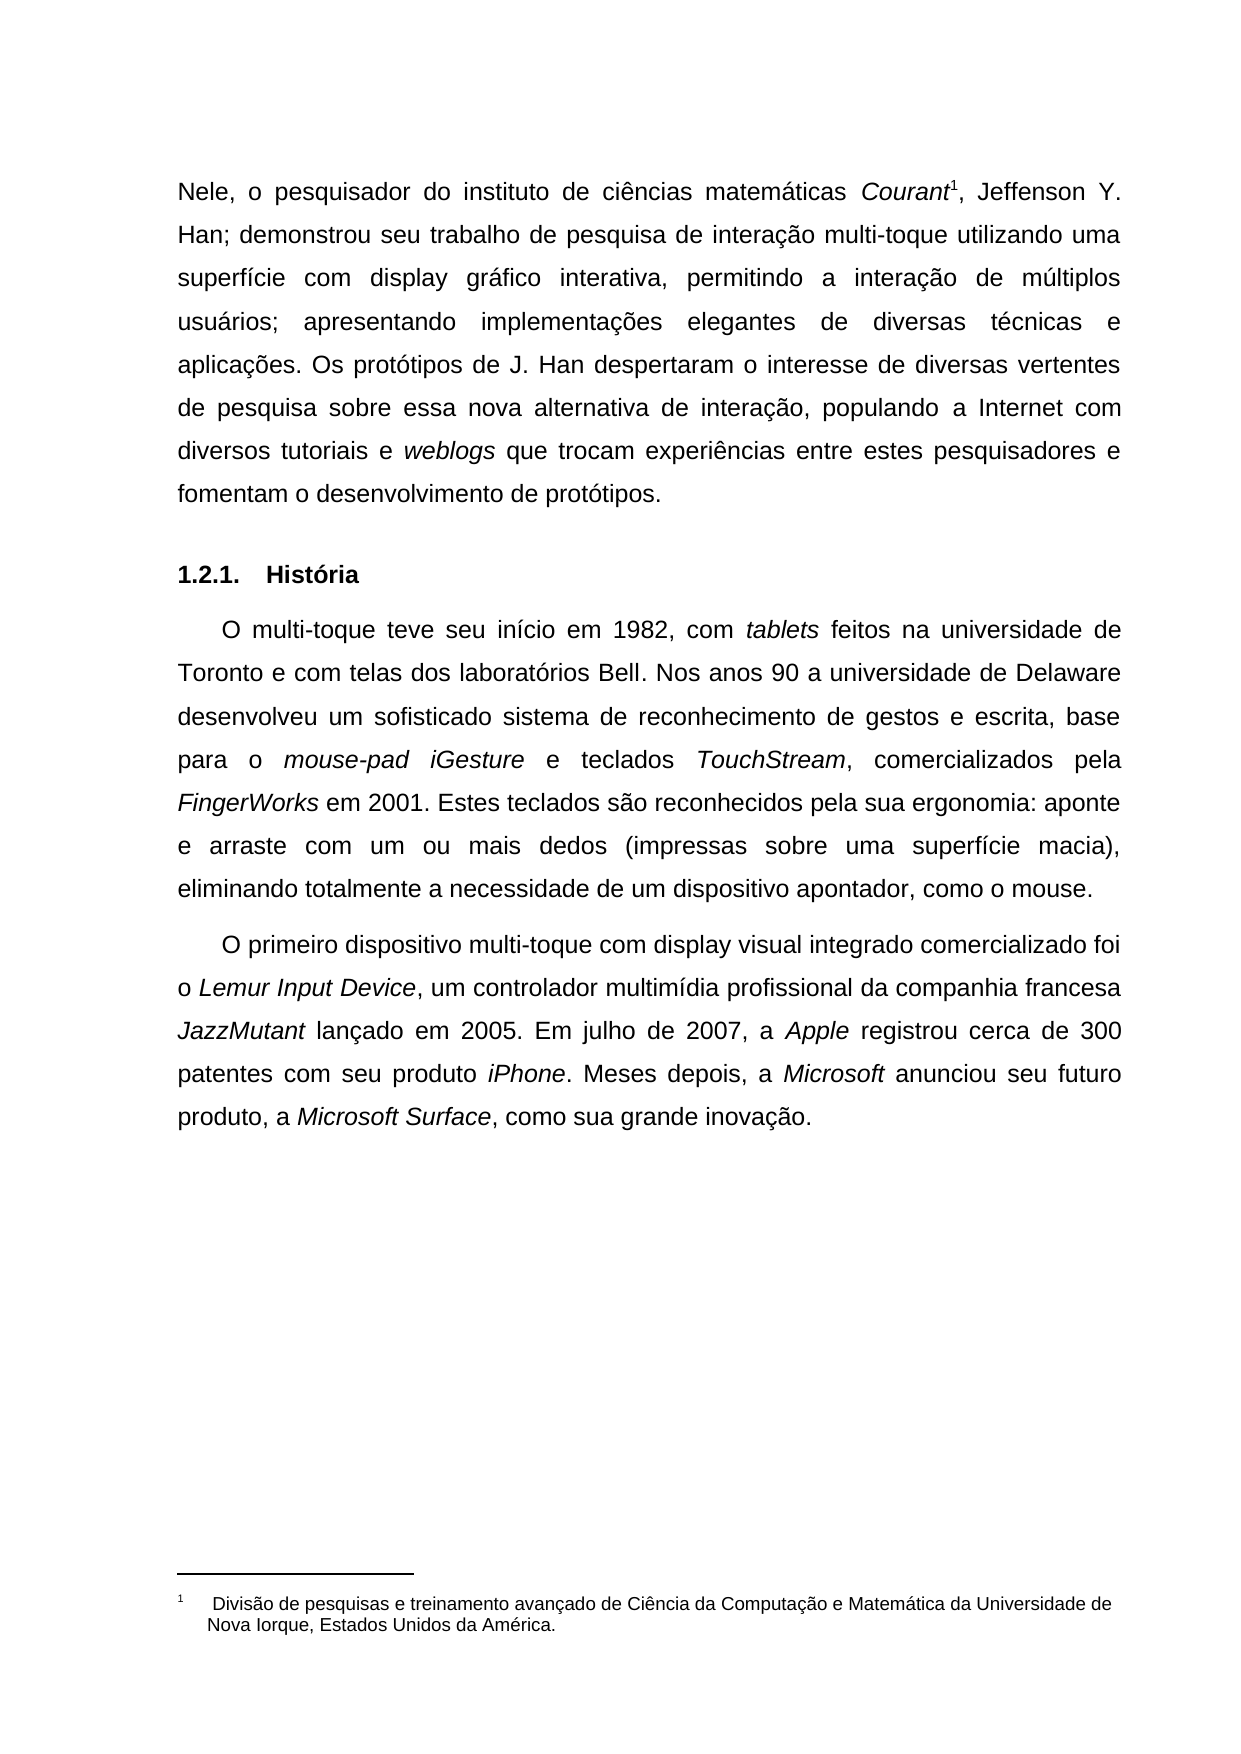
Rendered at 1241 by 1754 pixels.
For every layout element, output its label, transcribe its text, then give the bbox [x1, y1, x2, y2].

subtitle História [177, 560, 1122, 588]
text O primeiro dispositivo multi-toque com display visual integrado comercializado foi o Lemur Input Device, um controlador multimídia profissional da companhia francesa JazzMutant lançado em 2005. Em julho de 2007, a Apple registrou cerca de 300 patentes com seu produto iPhone. Meses depois, a Microsoft anunciou seu futuro produto, a Microsoft Surface, como sua grande inovação. [177, 930, 1122, 1131]
text O multi-toque teve seu início em 1982, com tablets feitos na universidade de Toronto e com telas dos laboratórios Bell. Nos anos 90 a universidade de Delaware desenvolveu um sofisticado sistema de reconhecimento de gestos e escrita, base para o mouse-pad iGesture e teclados TouchStream, comercializados pela FingerWorks em 2001. Estes teclados são reconhecidos pela sua ergonomia: aponte e arraste com um ou mais dedos (impressas sobre uma superfície macia), eliminando totalmente a necessidade de um dispositivo apontador, como o mouse. [177, 615, 1122, 903]
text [177, 177, 1122, 508]
